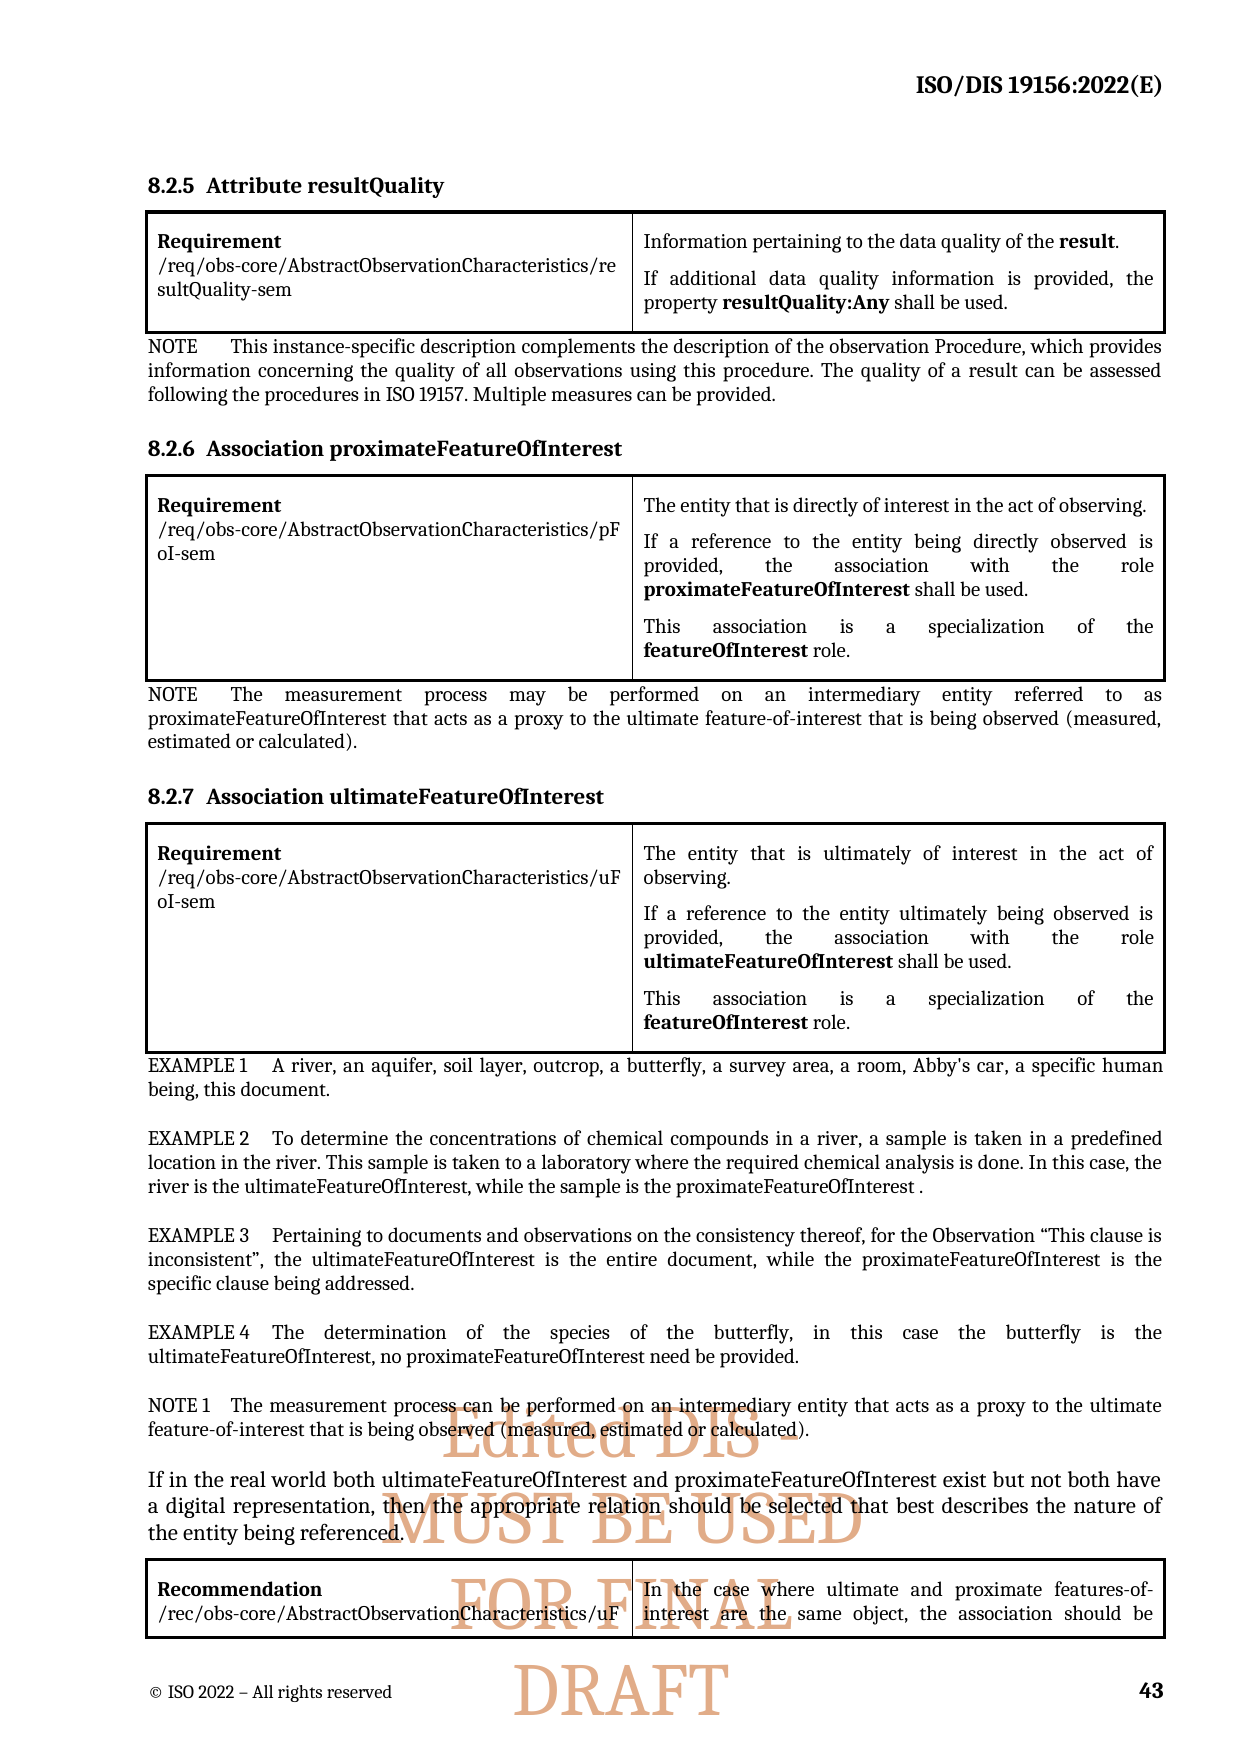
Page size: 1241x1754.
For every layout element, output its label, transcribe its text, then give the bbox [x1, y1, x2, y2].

table_header Requirement /req/obs-core/AbstractObservationCharacteristics/pFoI-sem [148, 477, 632, 679]
subtitle Association ultimateFeatureOfInterest [148, 785, 1163, 809]
text If in the real world both ultimateFeatureOfInterest and proximateFeatureOfInterest exist but not both have a digital representation, then the appropriate relation should be selected that best describes the nature of the entity being referenced. [148, 1467, 1163, 1546]
table_header The entity that is ultimately of interest in the act of observing. If a reference to the entity ultimately being observed is provided, the association with the role ultimateFeatureOfInterest be used. This association is a specialization of the featureOfInterest role. [633, 825, 1163, 1051]
table_header Recommendation /rec/obs-core/AbstractObservationCharacteristics/uFoI [148, 1561, 632, 1636]
table_header Information pertaining to the data quality of the result. If additional data quality information is provided, the property resultQuality:Any be used. [633, 214, 1163, 331]
text NOTE 1 The measurement process be performed on an intermediary entity that acts as a proxy to the ultimate feature-of-interest that is being observed (measured, estimated or calculated). [148, 1394, 1163, 1442]
table_header Requirement /req/obs-core/AbstractObservationCharacteristics/uFoI-sem [148, 825, 632, 1051]
text NOTE The measurement process may be performed on an intermediary entity referred to as proximateFeatureOfInterest that acts as a proxy to the ultimate feature-of-interest that is being observed (measured, estimated or calculated). [148, 682, 1163, 754]
table_header Requirement /req/obs-core/AbstractObservationCharacteristics/resultQuality-sem [148, 214, 632, 331]
text NOTE This instance-specific description complements the description of the observation Procedure, which provides information concerning the quality of all observations using this procedure. The quality of a result be assessed following the procedures in ISO 19157. Multiple measures be provided. [148, 334, 1163, 406]
table_header The entity that is directly of interest in the act of observing. If a reference to the entity being directly observed is provided, the association with the role proximateFeatureOfInterest be used. This association is a specialization of the featureOfInterest role. [633, 477, 1163, 679]
subtitle Attribute resultQuality [148, 174, 1163, 198]
subtitle Association proximateFeatureOfInterest [148, 437, 1163, 461]
